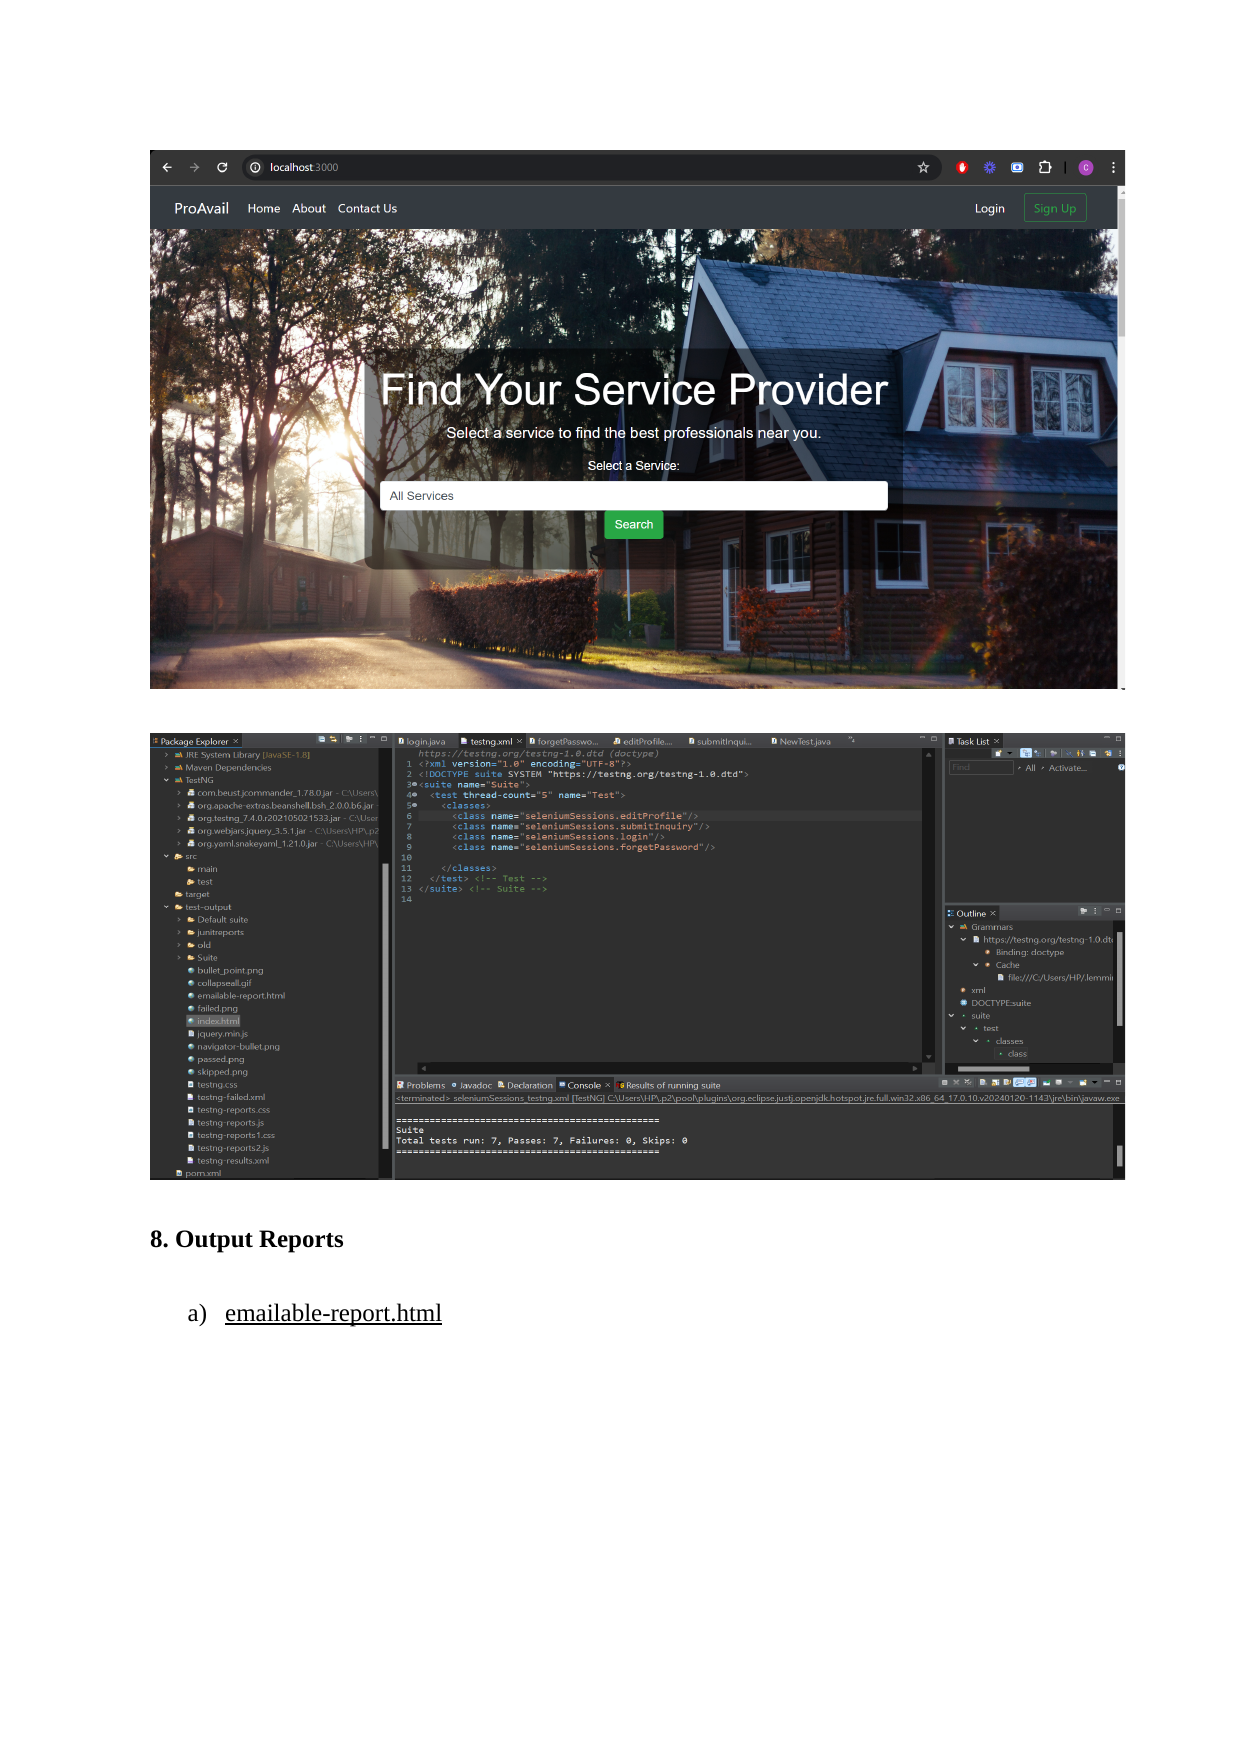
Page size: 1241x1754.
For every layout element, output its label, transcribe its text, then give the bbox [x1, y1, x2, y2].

picture [150, 733, 1125, 1180]
picture [150, 150, 1125, 690]
text 8. Output Reports [150, 1224, 1090, 1253]
list emailable-report.html [187, 1298, 1090, 1327]
